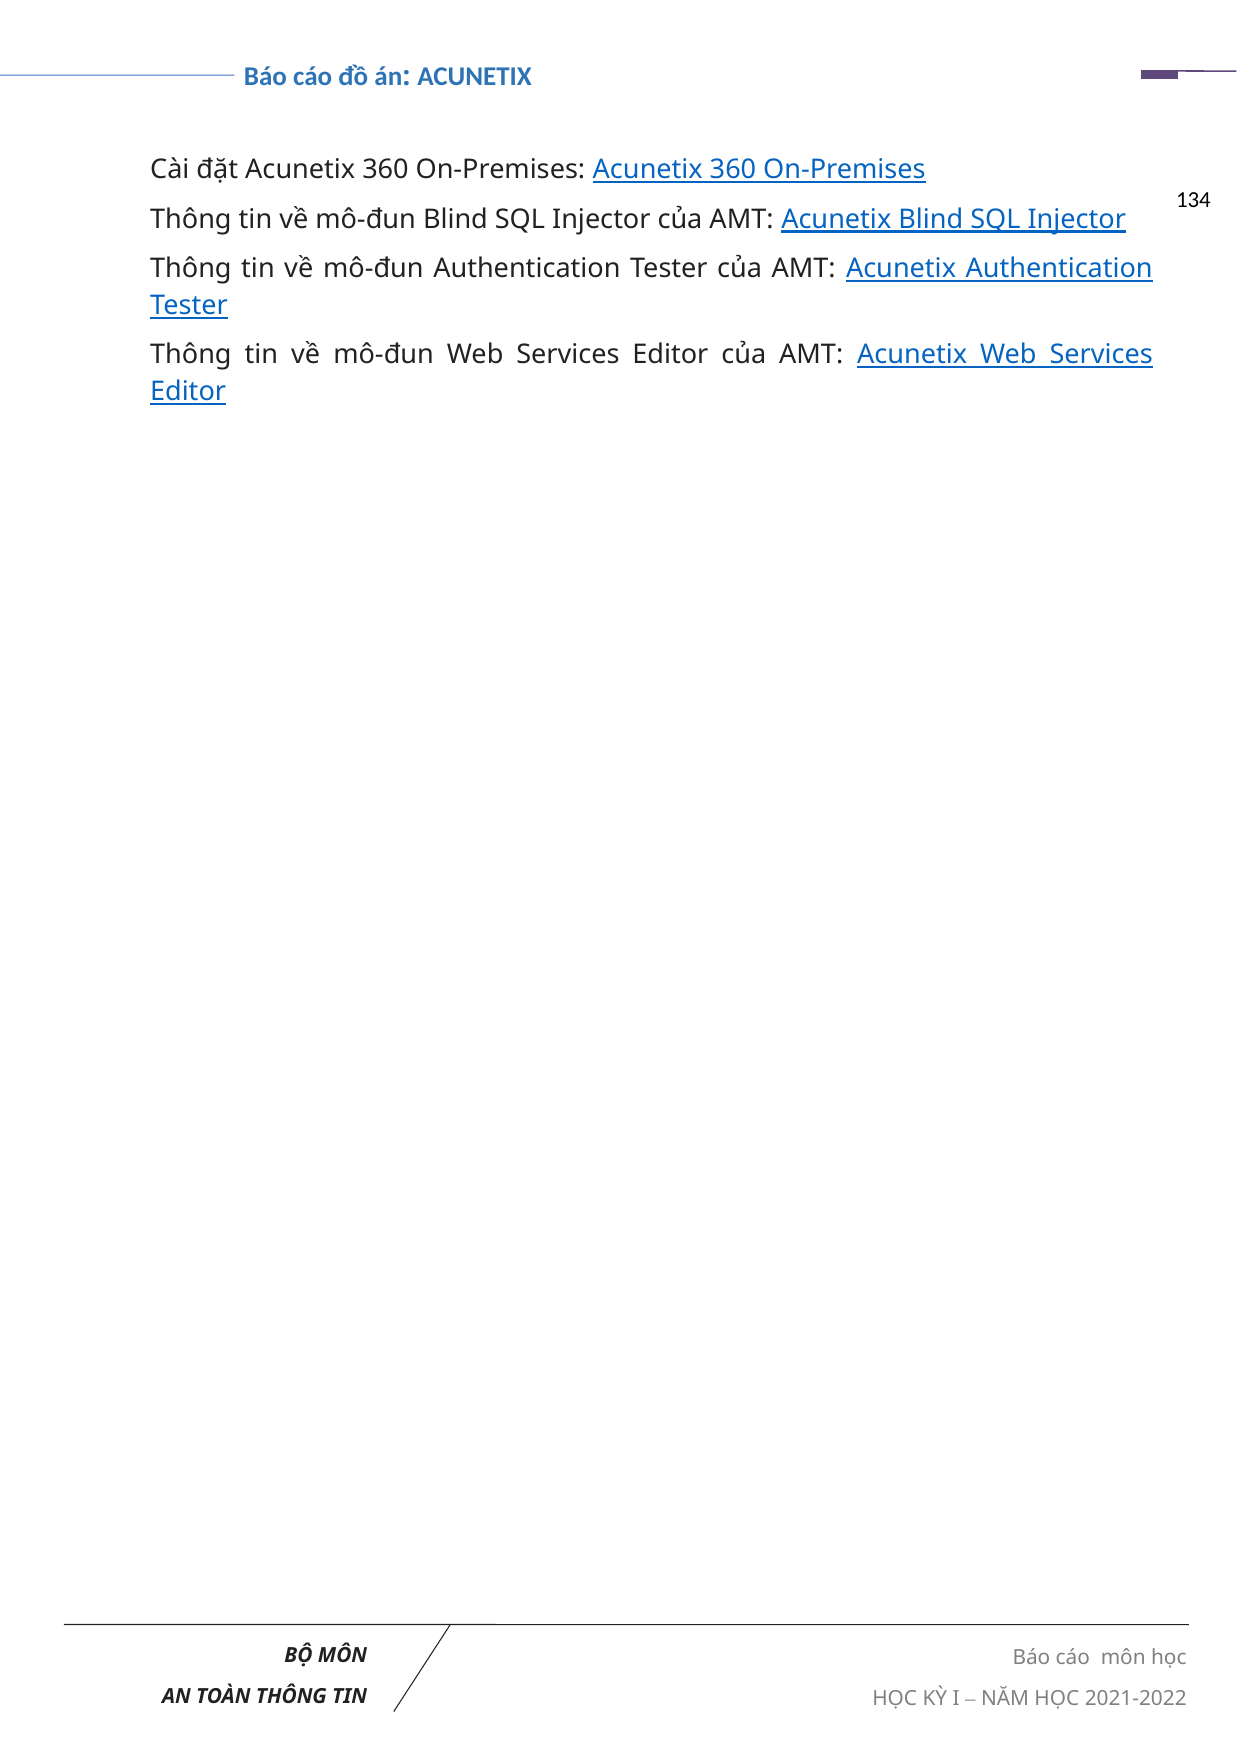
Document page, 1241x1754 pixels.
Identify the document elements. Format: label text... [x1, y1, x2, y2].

text Thông tin về mô-đun Authentication Tester của AMT: Acunetix Authentication Tester [150, 249, 1153, 322]
text Cài đặt Acunetix 360 On-Premises: Acunetix 360 On-Premises [150, 150, 1153, 187]
text Thông tin về mô-đun Blind SQL Injector của AMT: Acunetix Blind SQL Injector [150, 199, 1153, 236]
text Thông tin về mô-đun Web Services Editor của AMT: Acunetix Web Services Editor [150, 335, 1153, 409]
